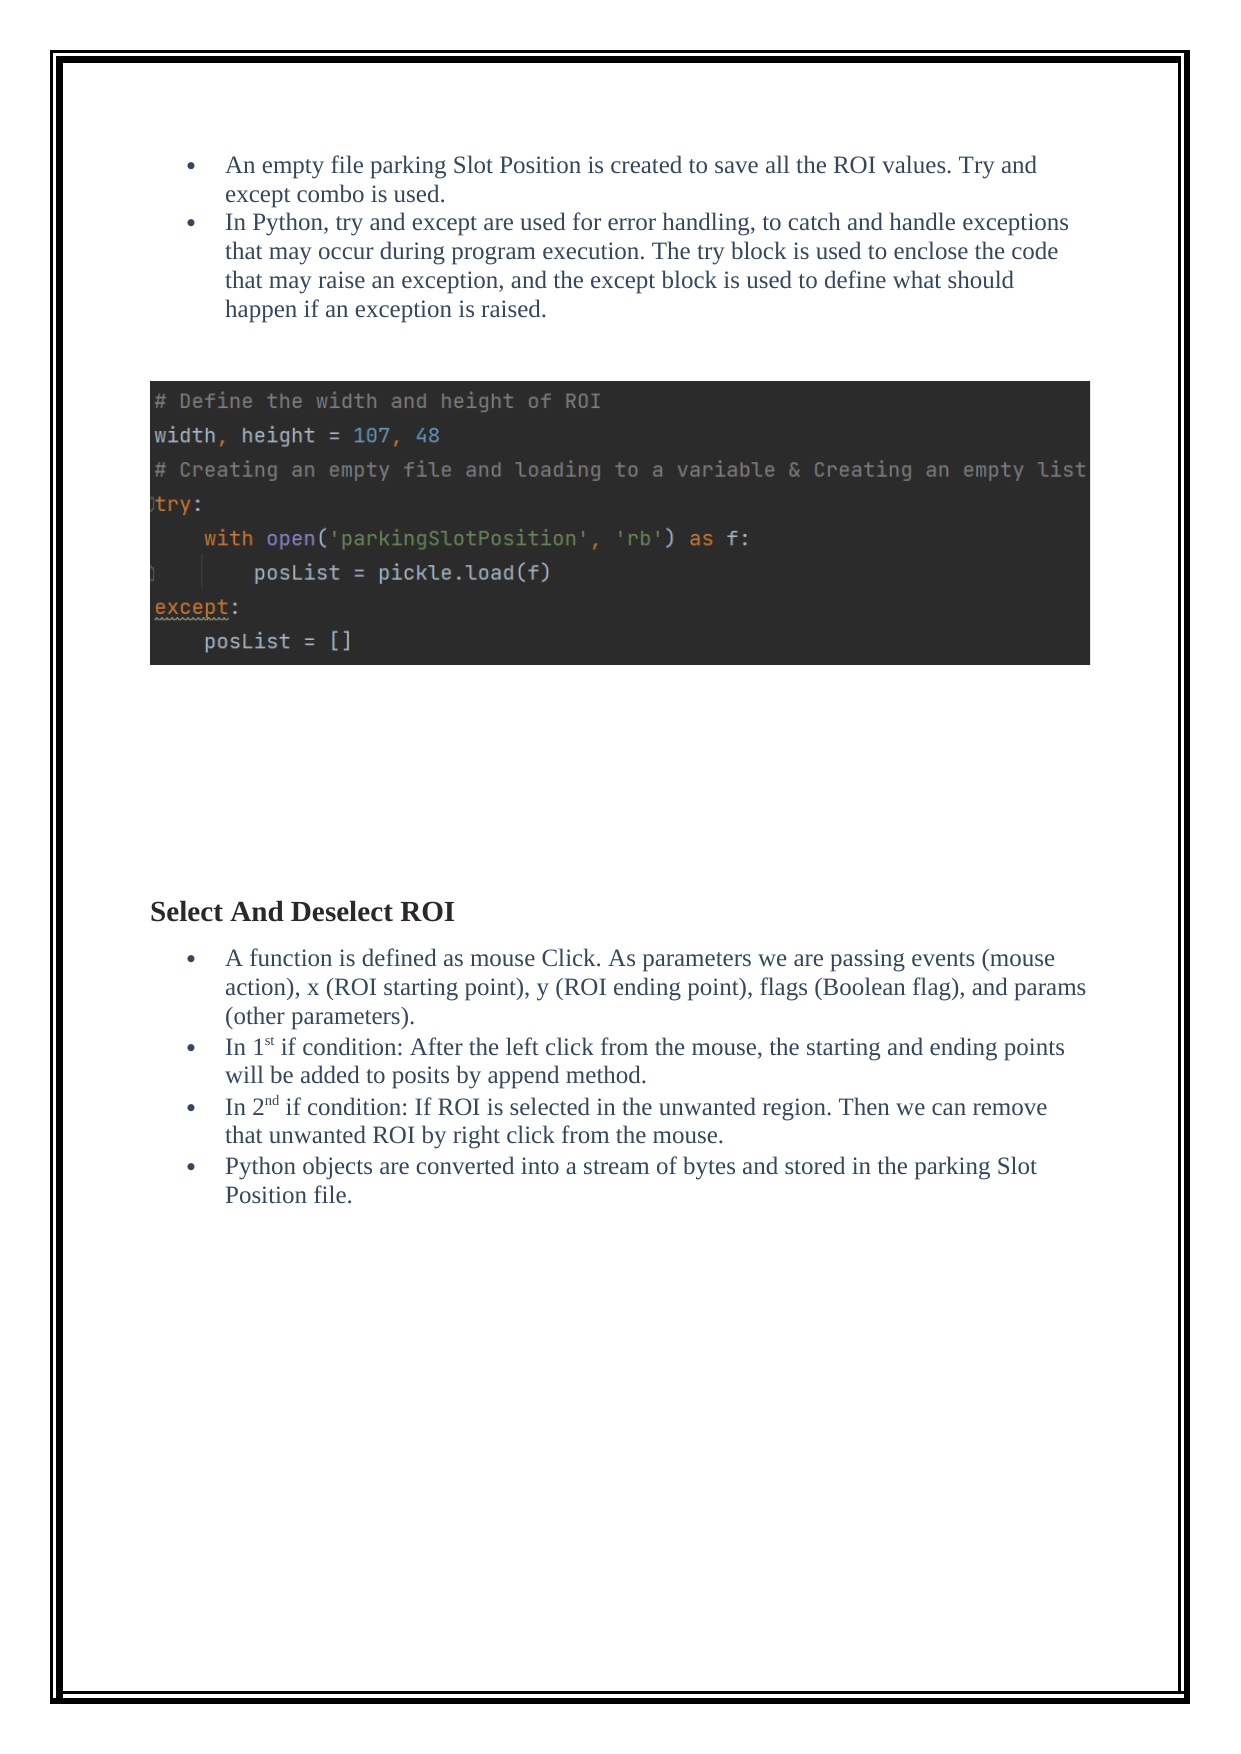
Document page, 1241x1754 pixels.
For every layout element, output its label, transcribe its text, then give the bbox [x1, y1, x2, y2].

list In 1st if condition: After the left click from the mouse, the starting and ending points will be added to posits by append method. [187, 1032, 1090, 1089]
list An empty file parking Slot Position is created to save all the ROI values. Try and except combo is used. [187, 150, 1090, 207]
list In Python, try and except are used for error handling, to catch and handle exceptions that may occur during program execution. The try block is used to enclose the code that may raise an exception, and the except block is used to define what should happen if an exception is raised. [187, 207, 1090, 322]
list Python objects are converted into a stream of bytes and stored in the parking Slot Position file. [187, 1151, 1090, 1209]
list A function is defined as mouse Click. As parameters we are passing events (mouse action), x (ROI starting point), y (ROI ending point), flags (Boolean flag), and params (other parameters). [187, 943, 1090, 1029]
list In 2nd if condition: If ROI is selected in the unwanted region. Then we can remove that unwanted ROI by right click from the mouse. [187, 1092, 1090, 1149]
picture [150, 381, 1091, 665]
text Select And Deselect ROI [150, 881, 1090, 928]
